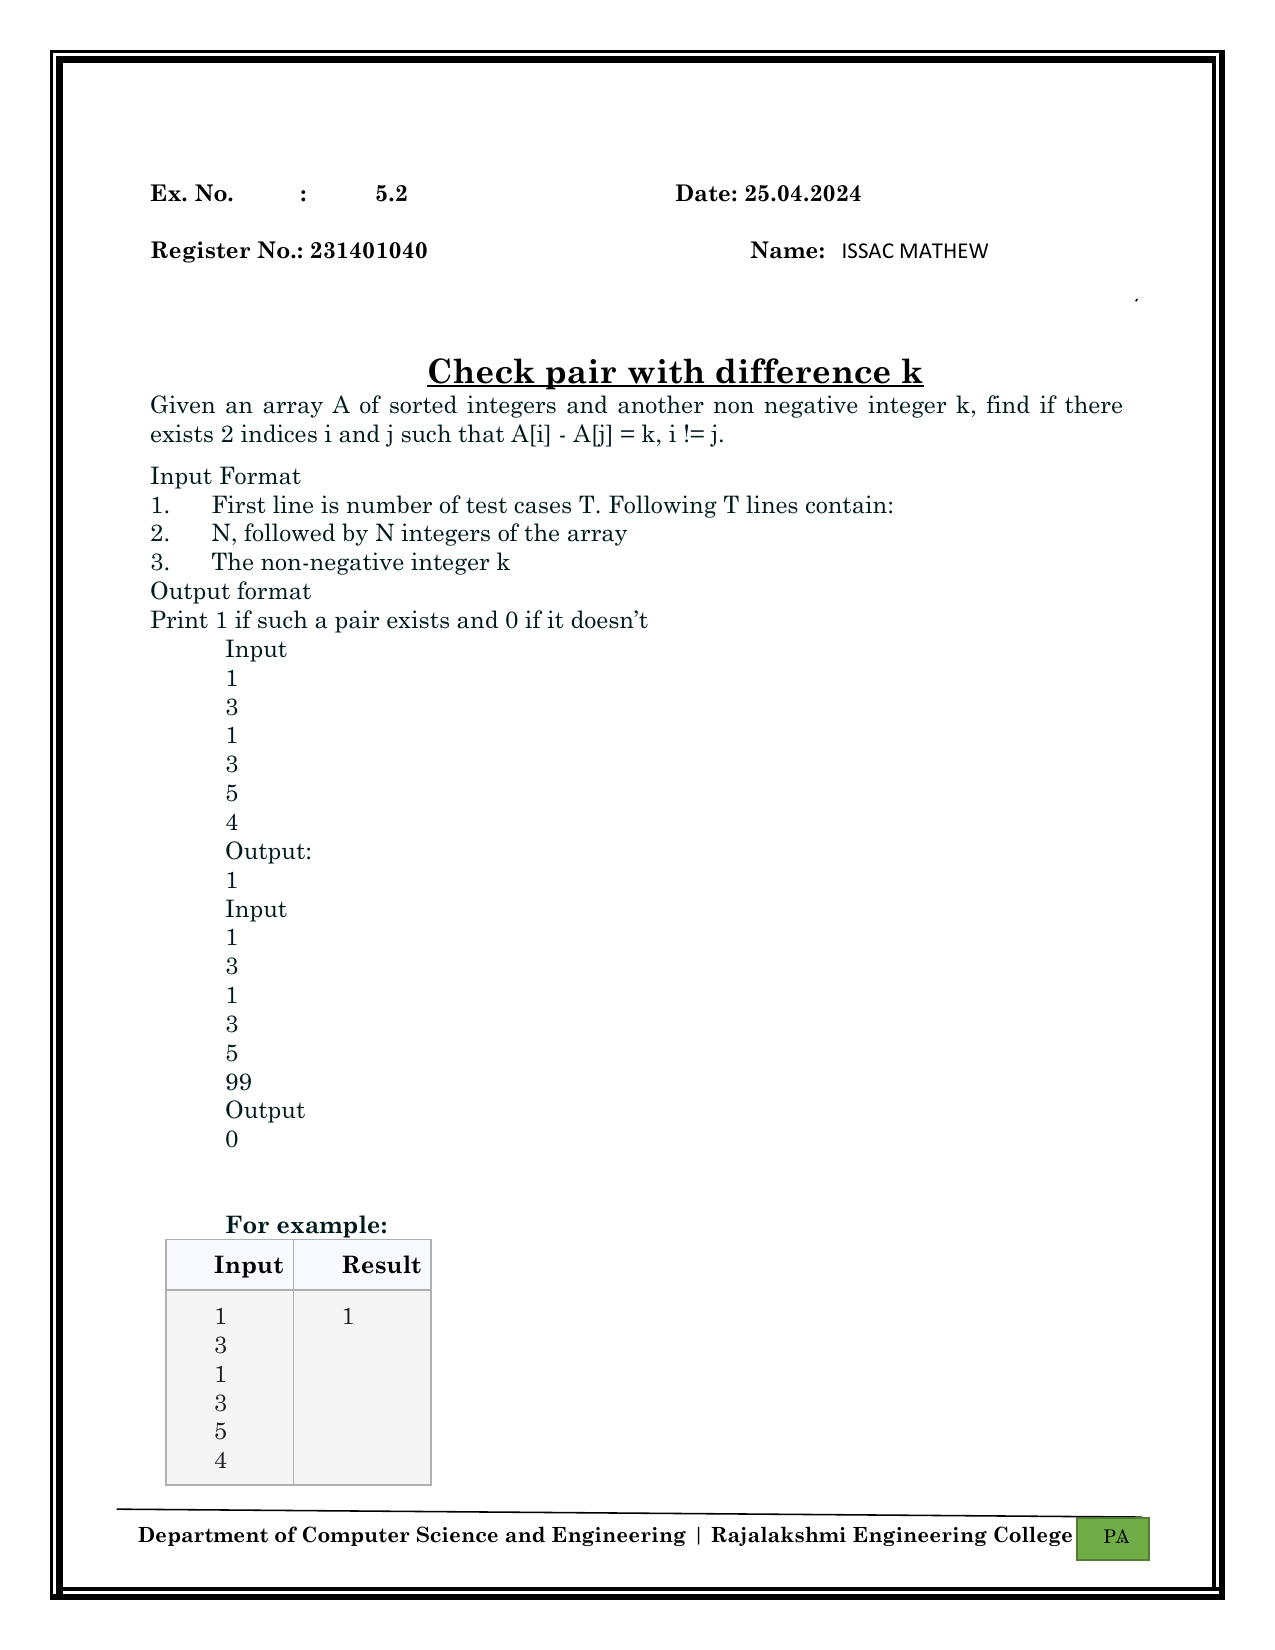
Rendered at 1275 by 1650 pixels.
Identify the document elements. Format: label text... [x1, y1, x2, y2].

text Ex. No. : 5.2 Date: 25.04.2024 [150, 179, 1125, 207]
text 4 [225, 807, 1125, 836]
text 1 [225, 980, 1125, 1009]
text 1 [225, 922, 1125, 951]
text 5 [225, 1038, 1125, 1066]
text Print 1 if such a pair exists and 0 if it doesn’t [150, 605, 1125, 634]
text Check pair with difference k [225, 350, 1125, 390]
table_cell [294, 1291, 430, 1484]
text Output [225, 1095, 1125, 1124]
text 99 [225, 1066, 1125, 1095]
text Output: [225, 836, 1125, 864]
text 3 [225, 691, 1125, 720]
text Input [225, 634, 1125, 662]
text 1 [225, 662, 1125, 691]
text Output format [150, 576, 1125, 605]
text Given an array A of sorted integers and another non negative integer k, find if there exists 2 indices i and j such that A[i] - A[j] = k, i != j. [150, 390, 1125, 448]
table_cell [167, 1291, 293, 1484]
text 2. N, followed by N integers of the array [150, 518, 1125, 547]
text Input Format [150, 461, 1125, 489]
text For example: [225, 1210, 1125, 1239]
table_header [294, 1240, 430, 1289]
text Register No.: 231401040 Name: ISSAC MATHEW [150, 236, 1125, 264]
text 1. First line is number of test cases T. Following T lines contain: [150, 489, 1125, 518]
text 0 [225, 1124, 1125, 1153]
text 1 [225, 720, 1125, 749]
text 3 [225, 749, 1125, 778]
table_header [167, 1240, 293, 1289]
text 3 [225, 951, 1125, 980]
text Input [225, 893, 1125, 922]
text 1 [225, 864, 1125, 893]
text 5 [225, 778, 1125, 807]
text 3 [225, 1009, 1125, 1038]
text 3. The non-negative integer k [150, 547, 1125, 576]
